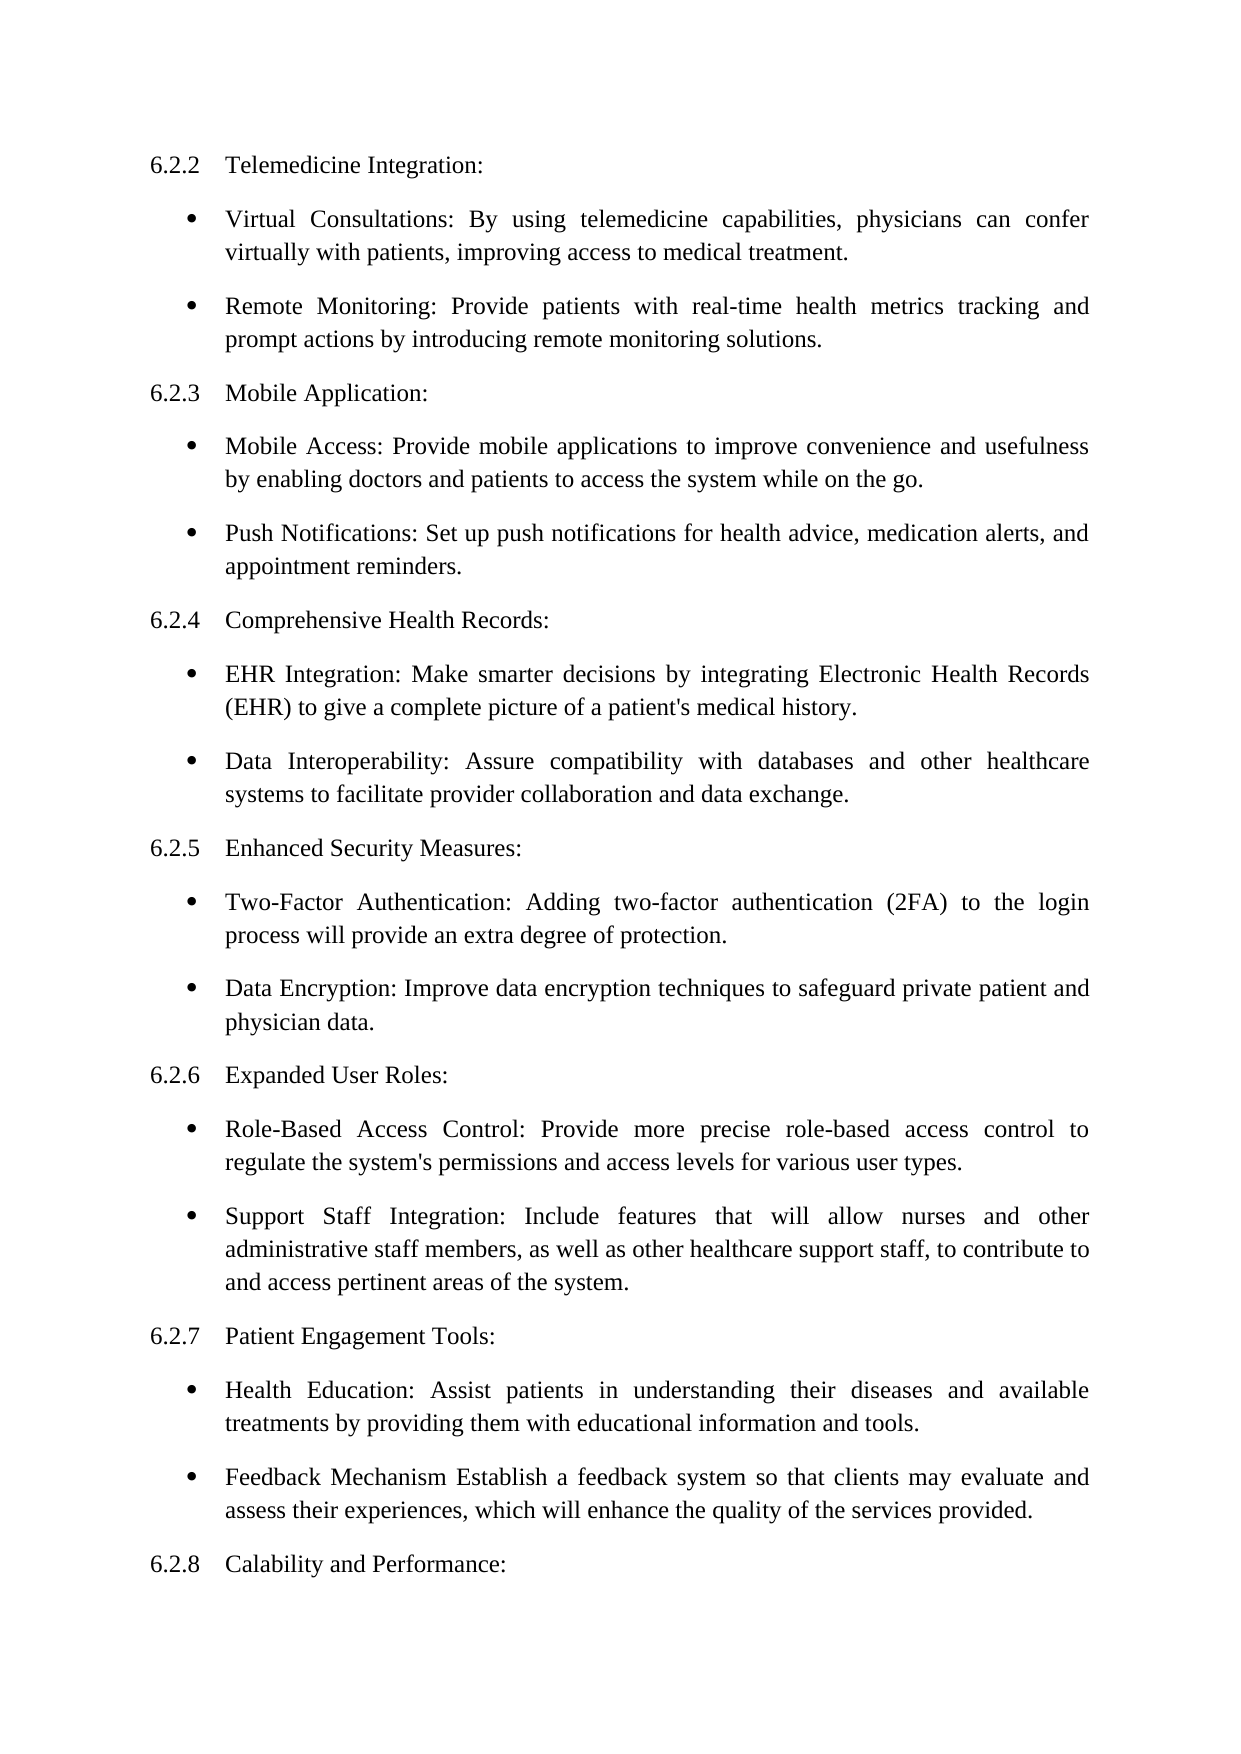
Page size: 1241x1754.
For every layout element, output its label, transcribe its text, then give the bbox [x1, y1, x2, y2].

list Enhanced Security Measures: [150, 833, 1090, 862]
list Two-Factor Authentication: Adding two-factor authentication (2FA) to the login process will provide an extra degree of protection. [187, 887, 1090, 948]
list Feedback Mechanism Establish a feedback system so that clients may evaluate and assess their experiences, which will enhance the quality of the services provided. [187, 1462, 1090, 1523]
list Virtual Consultations: By using telemedicine capabilities, physicians can confer virtually with patients, improving access to medical treatment. [187, 204, 1090, 266]
list Patient Engagement Tools: [150, 1321, 1090, 1350]
list Data Encryption: Improve data encryption techniques to safeguard private patient and physician data. [187, 973, 1090, 1035]
text 6.2.2 Telemedicine Integration: [150, 150, 1090, 179]
list Support Staff Integration: Include features that will allow nurses and other administrative staff members, as well as other healthcare support staff, to contribute to and access pertinent areas of the system. [187, 1201, 1090, 1296]
list Push Notifications: Set up push notifications for health advice, medication alerts, and appointment reminders. [187, 518, 1090, 580]
list Health Education: Assist patients in understanding their diseases and available treatments by providing them with educational information and tools. [187, 1375, 1090, 1437]
list Mobile Access: Provide mobile applications to improve convenience and usefulness by enabling doctors and patients to access the system while on the go. [187, 431, 1090, 493]
list Comprehensive Health Records: [150, 605, 1090, 634]
list Mobile Application: [150, 378, 1090, 406]
list Calability and Performance: [150, 1549, 1090, 1577]
list Data Interoperability: Assure compatibility with databases and other healthcare systems to facilitate provider collaboration and data exchange. [187, 746, 1090, 808]
list Expanded User Roles: [150, 1060, 1090, 1089]
list EHR Integration: Make smarter decisions by integrating Electronic Health Records (EHR) to give a complete picture of a patient's medical history. [187, 659, 1090, 721]
list Remote Monitoring: Provide patients with real-time health metrics tracking and prompt actions by introducing remote monitoring solutions. [187, 291, 1090, 352]
list Role-Based Access Control: Provide more precise role-based access control to regulate the system's permissions and access levels for various user types. [187, 1114, 1090, 1176]
